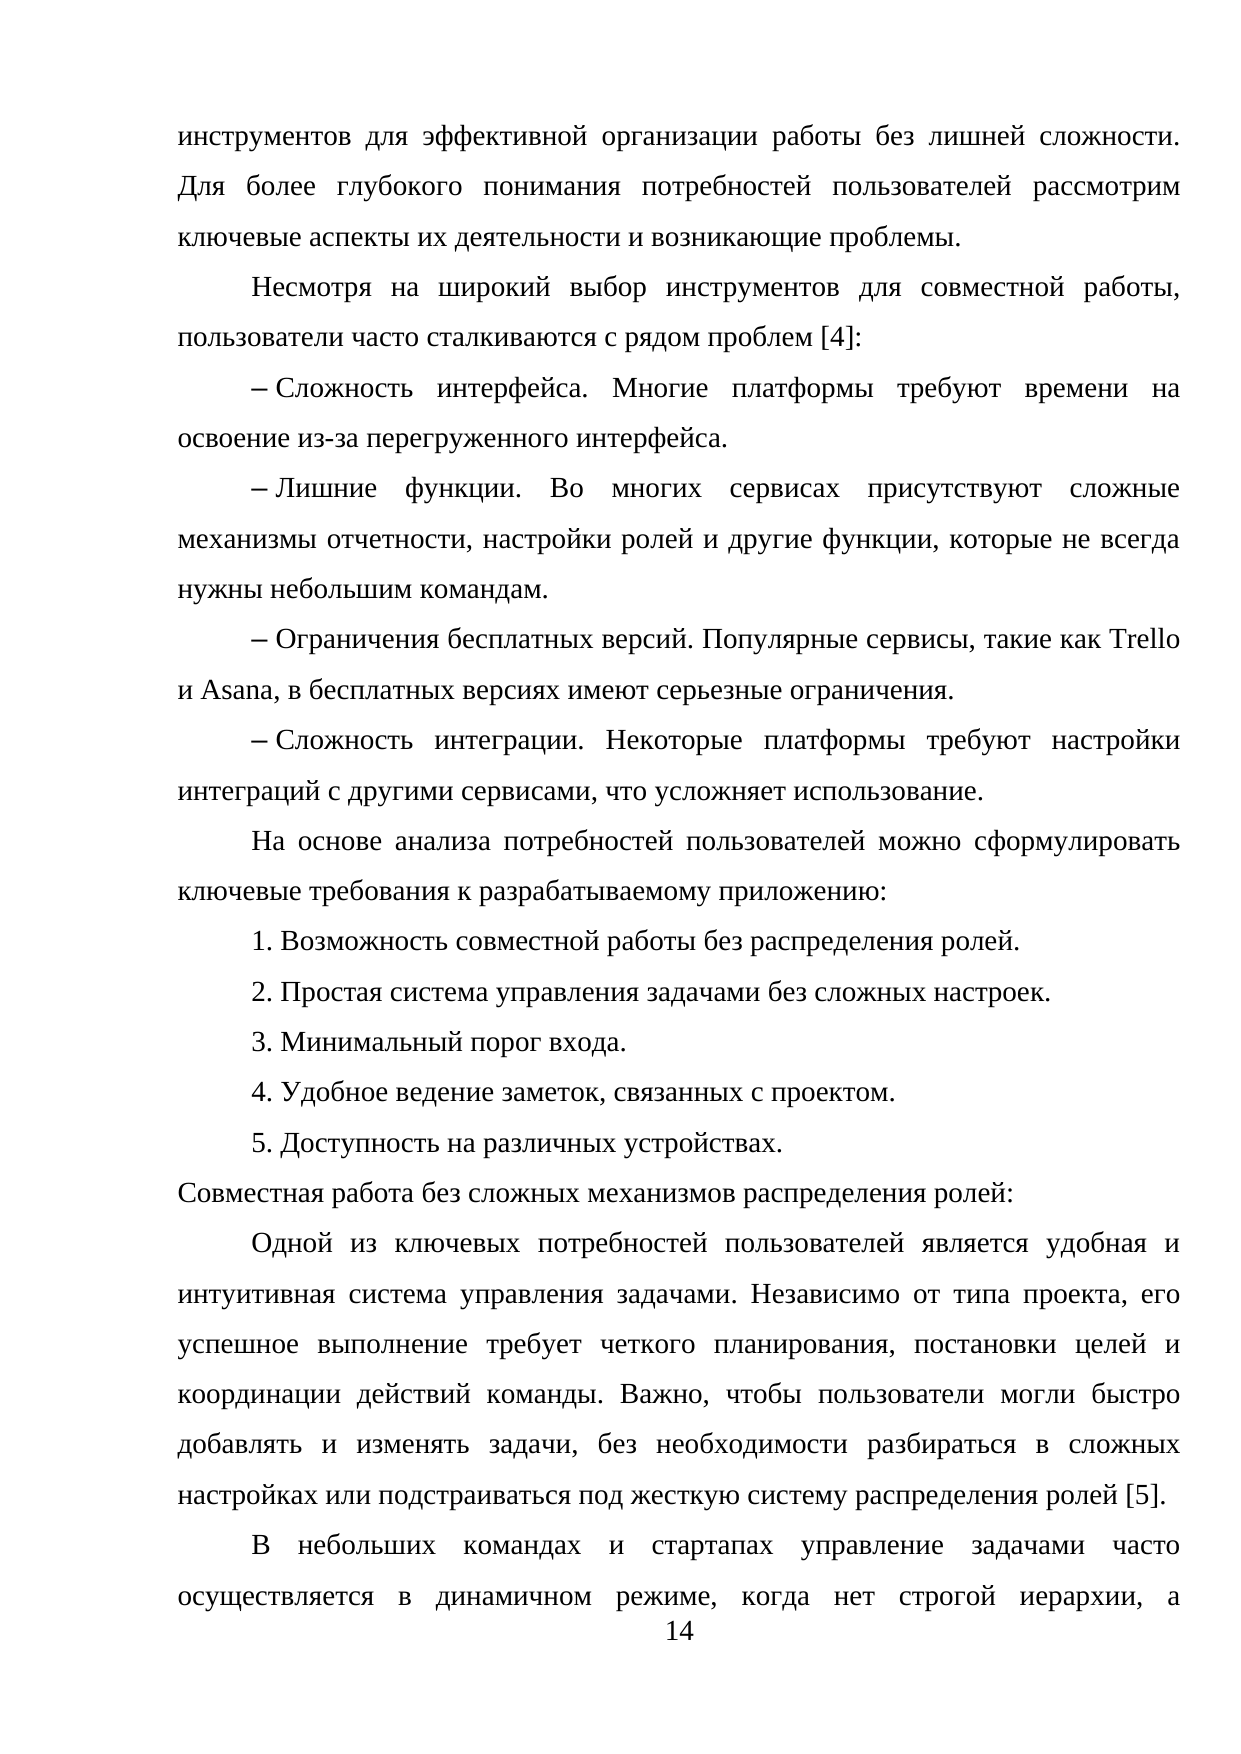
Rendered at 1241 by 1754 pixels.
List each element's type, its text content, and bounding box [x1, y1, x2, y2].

list Сложность интерфейса. Многие платформы требуют времени на освоение из-за перегруженного интерфейса. [177, 370, 1181, 454]
list Простая система управления задачами без сложных настроек. [177, 974, 1181, 1007]
list Удобное ведение заметок, связанных с проектом. [177, 1074, 1181, 1108]
list Возможность совместной работы без распределения ролей. [177, 923, 1181, 957]
list Сложность интеграции. Некоторые платформы требуют настройки интеграций с другими сервисами, что усложняет использование. [177, 722, 1181, 806]
text На основе анализа потребностей пользователей можно сформулировать ключевые требования к разрабатываемому приложению: [177, 823, 1181, 907]
list Ограничения бесплатных версий. Популярные сервисы, такие как Trello и Asana, в бесплатных версиях имеют серьезные ограничения. [177, 621, 1181, 705]
text Совместная работа без сложных механизмов распределения ролей: [177, 1175, 1181, 1209]
list Лишние функции. Во многих сервисах присутствуют сложные механизмы отчетности, настройки ролей и другие функции, которые не всегда нужны небольшим командам. [177, 470, 1181, 605]
text Одной из ключевых потребностей пользователей является удобная и интуитивная система управления задачами. Независимо от типа проекта, его успешное выполнение требует четкого планирования, постановки целей и координации действий команды. Важно, чтобы пользователи могли быстро добавлять и изменять задачи, без необходимости разбираться в сложных настройках или подстраиваться под жесткую систему распределения ролей [5]. [177, 1225, 1181, 1511]
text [177, 118, 1181, 252]
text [177, 1527, 1181, 1611]
list Доступность на различных устройствах. [177, 1125, 1181, 1158]
list Минимальный порог входа. [177, 1024, 1181, 1058]
text Несмотря на широкий выбор инструментов для совместной работы, пользователи часто сталкиваются с рядом проблем [4]: [177, 269, 1181, 353]
